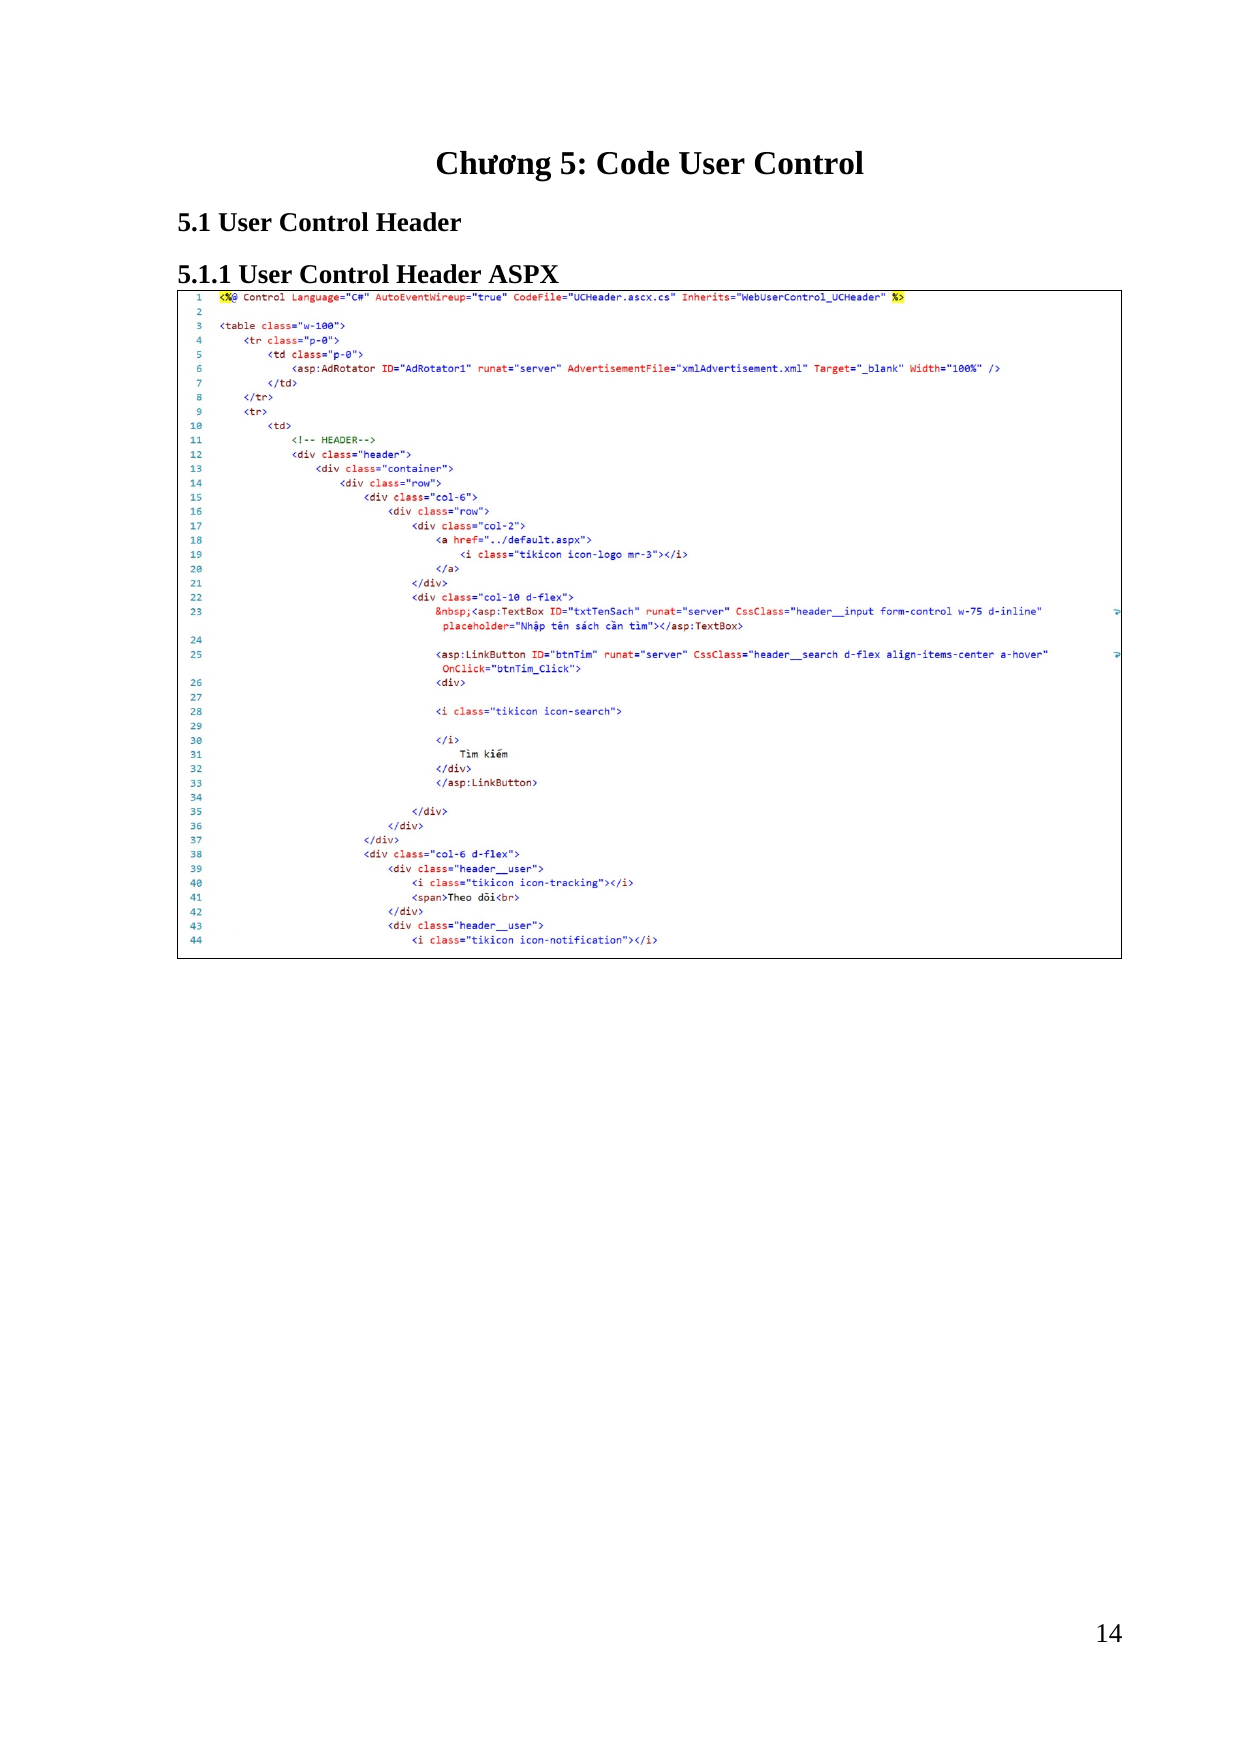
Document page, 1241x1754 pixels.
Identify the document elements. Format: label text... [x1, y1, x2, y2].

picture [178, 291, 1121, 958]
subtitle 5.1.1 User Control Header ASPX [177, 258, 1122, 289]
subtitle Chương 5: Code User Control [177, 143, 1122, 181]
subtitle 5.1 User Control Header [177, 206, 1122, 238]
